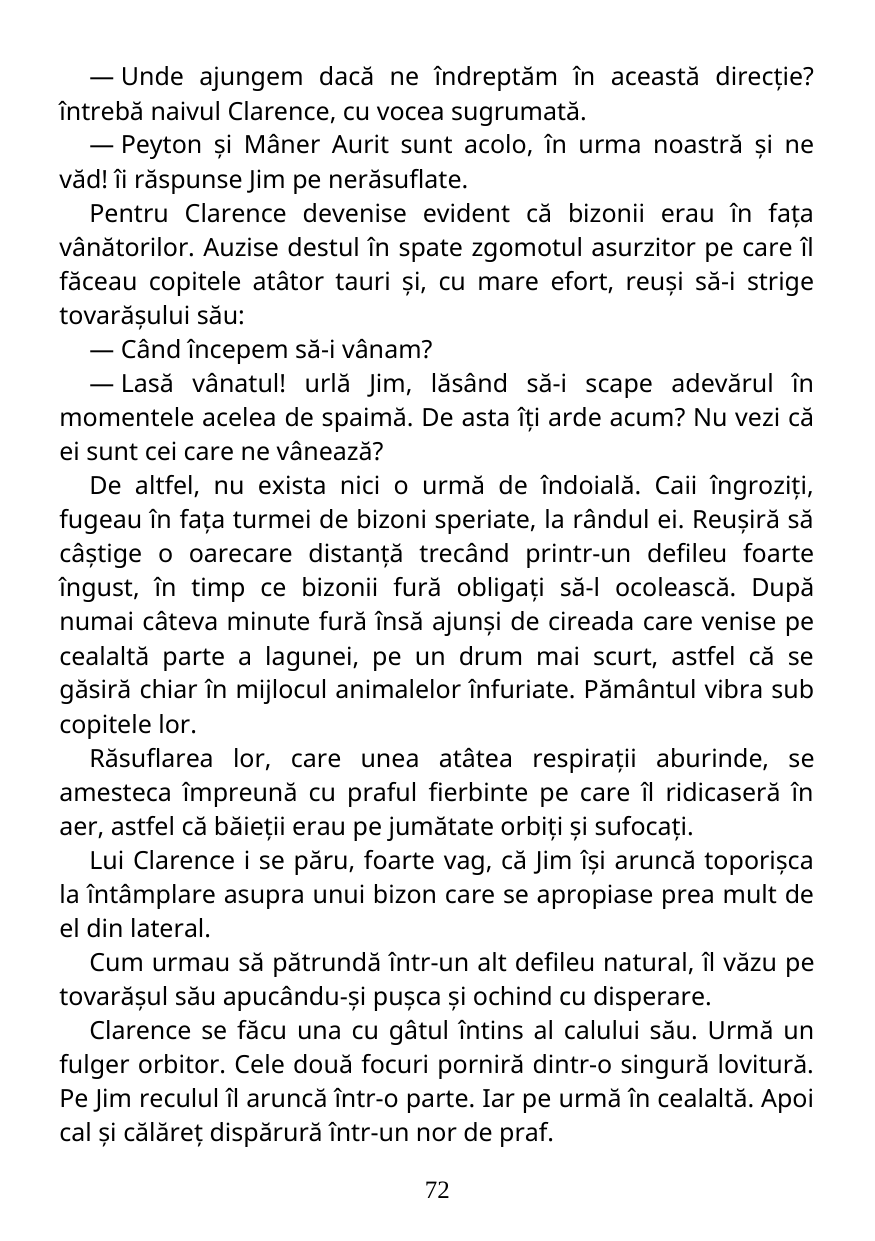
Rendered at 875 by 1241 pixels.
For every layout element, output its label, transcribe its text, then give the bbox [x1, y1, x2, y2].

text Pentru Clarence devenise evident că bizonii erau în faţa vânătorilor. Auzise destul în spate zgomotul asurzitor pe care îl făceau copitele atâtor tauri şi, cu mare efort, reuşi să-i strige tovarăşului său: [59, 195, 815, 332]
text Cum urmau să pătrundă într-un alt defileu natural, îl văzu pe tovarăşul său apucându-şi puşca şi ochind cu disperare. [59, 945, 815, 1013]
text Lui Clarence i se păru, foarte vag, că Jim îşi aruncă toporişca la întâmplare asupra unui bizon care se apropiase prea mult de el din lateral. [59, 842, 815, 945]
text — Peyton şi Mâner Aurit sunt acolo, în urma noastră şi ne văd! îi răspunse Jim pe nerăsuflate. [59, 127, 815, 195]
text — Lasă vânatul! urlă Jim, lăsând să-i scape adevărul în momentele acelea de spaimă. De asta îţi arde acum? Nu vezi că ei sunt cei care ne vânează? [59, 366, 815, 468]
text — Unde ajungem dacă ne îndreptăm în această direcţie? întrebă naivul Clarence, cu vocea sugrumată. [59, 59, 815, 127]
text Clarence se făcu una cu gâtul întins al calului său. Urmă un fulger orbitor. Cele două focuri porniră dintr-o singură lovitură. Pe Jim reculul îl aruncă într-o parte. Iar pe urmă în cealaltă. Apoi cal şi călăreţ dispărură într-un nor de praf. [59, 1013, 815, 1149]
text — Când începem să-i vânam? [59, 332, 815, 366]
text Răsuflarea lor, care unea atâtea respiraţii aburinde, se amesteca împreună cu praful fierbinte pe care îl ridicaseră în aer, astfel că băieţii erau pe jumătate orbiţi şi sufocaţi. [59, 740, 815, 842]
text De altfel, nu exista nici o urmă de îndoială. Caii îngroziţi, fugeau în faţa turmei de bizoni speriate, la rândul ei. Reuşiră să câştige o oarecare distanţă trecând printr-un defileu foarte îngust, în timp ce bizonii fură obligaţi să-l ocolească. După numai câteva minute fură însă ajunşi de cireada care venise pe cealaltă parte a lagunei, pe un drum mai scurt, astfel că se găsiră chiar în mijlocul animalelor înfuriate. Pământul vibra sub copitele lor. [59, 468, 815, 740]
